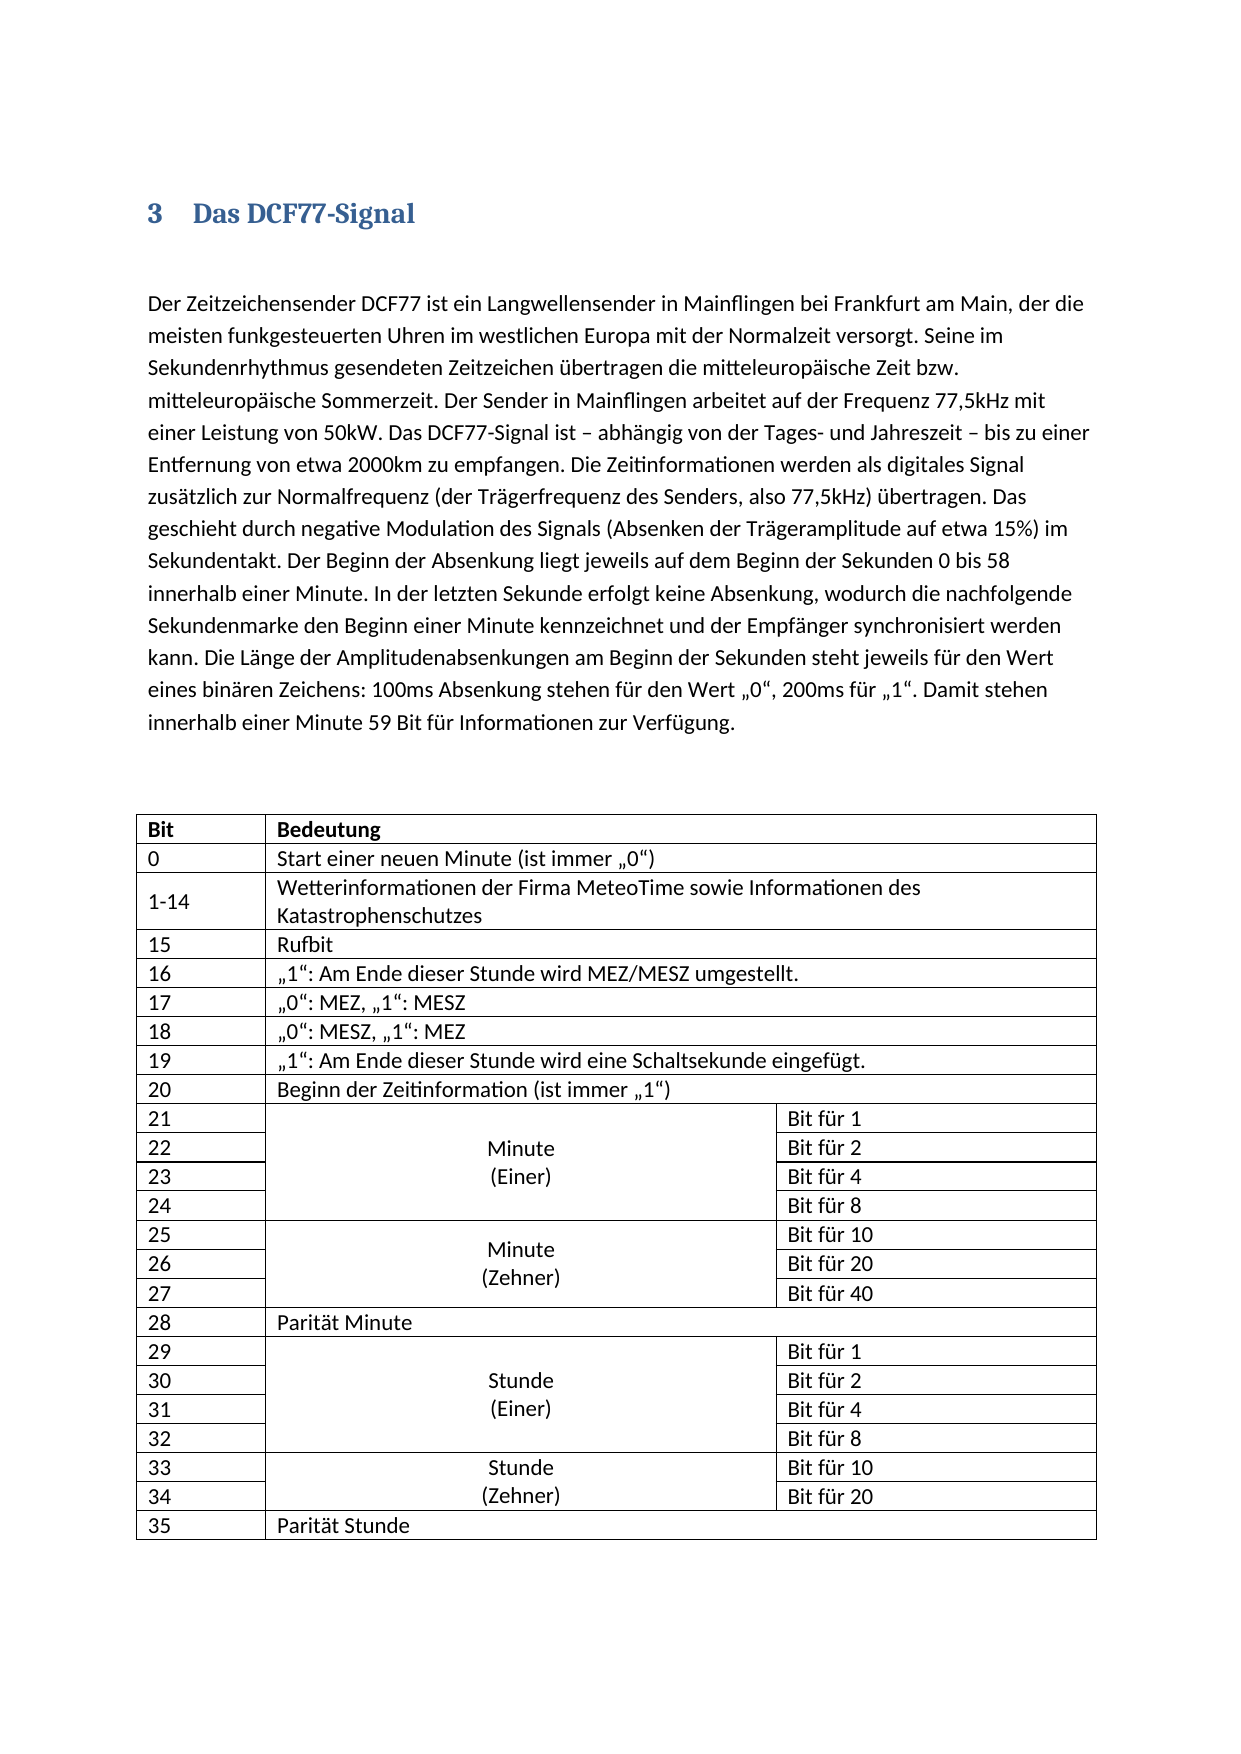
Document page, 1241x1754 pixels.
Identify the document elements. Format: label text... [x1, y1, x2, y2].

table_cell 26 [137, 1250, 265, 1278]
table_cell 30 [137, 1366, 265, 1394]
table_cell Start einer neuen Minute (ist immer „0“) [266, 844, 1096, 872]
table_cell 22 [137, 1133, 265, 1161]
table_cell Parität Minute [266, 1308, 1096, 1336]
table_cell 25 [137, 1221, 265, 1248]
table_cell Rufbit [266, 930, 1096, 958]
table_cell Bit für 8 [777, 1191, 1096, 1219]
table_cell 1-14 [137, 873, 265, 929]
table_cell Bit für 40 [777, 1279, 1096, 1307]
table_cell Stunde (Einer) [266, 1337, 776, 1452]
table_cell 16 [137, 959, 265, 987]
table_cell Minute (Zehner) [266, 1221, 776, 1307]
table_cell 21 [137, 1104, 265, 1132]
table_cell 31 [137, 1395, 265, 1423]
table_cell „1“: Am Ende dieser Stunde wird eine Schaltsekunde eingefügt. [266, 1046, 1096, 1074]
table_cell 33 [137, 1453, 265, 1481]
table_cell 17 [137, 988, 265, 1016]
table_cell 32 [137, 1424, 265, 1452]
table_cell Bit für 1 [777, 1337, 1096, 1365]
table_cell 0 [137, 844, 265, 872]
table_cell Bit für 20 [777, 1482, 1096, 1510]
table_cell 15 [137, 930, 265, 958]
table_cell Bit für 4 [777, 1395, 1096, 1423]
table_cell Bit für 1 [777, 1104, 1096, 1132]
table_cell 29 [137, 1337, 265, 1365]
table_cell Bit für 10 [777, 1221, 1096, 1248]
table_cell 24 [137, 1191, 265, 1219]
table_cell „0“: MESZ, „1“: MEZ [266, 1017, 1096, 1045]
table_cell 28 [137, 1308, 265, 1336]
table_cell 34 [137, 1482, 265, 1510]
table_cell Minute (Einer) [266, 1104, 776, 1219]
table_cell Bit für 4 [777, 1163, 1096, 1190]
table_cell Bit für 2 [777, 1133, 1096, 1161]
table_cell 23 [137, 1163, 265, 1190]
table_cell Wetterinformationen der Firma MeteoTime sowie Informationen des Katastrophenschutzes [266, 873, 1096, 929]
table_cell 18 [137, 1017, 265, 1045]
table_cell 35 [137, 1511, 265, 1539]
table_header Bedeutung [266, 815, 1096, 843]
table_cell „0“: MEZ, „1“: MESZ [266, 988, 1096, 1016]
table_cell Bit für 8 [777, 1424, 1096, 1452]
table_cell „1“: Am Ende dieser Stunde wird MEZ/MESZ umgestellt. [266, 959, 1096, 987]
table_header Bit [137, 815, 265, 843]
subtitle Das DCF77-Signal [148, 198, 1093, 231]
table_cell Stunde (Zehner) [266, 1453, 776, 1510]
table_cell 19 [137, 1046, 265, 1074]
table_cell Parität Stunde [266, 1511, 1096, 1539]
table_cell Bit für 10 [777, 1453, 1096, 1481]
table_cell 20 [137, 1075, 265, 1103]
table_cell 27 [137, 1279, 265, 1307]
table_cell Bit für 2 [777, 1366, 1096, 1394]
table_cell Beginn der Zeitinformation (ist immer „1“) [266, 1075, 1096, 1103]
text Der Zeitzeichensender DCF77 ist ein Langwellensender in Mainflingen bei Frankfurt am Main, der die meisten funkgesteuerten Uhren im westlichen Europa mit der Normalzeit versorgt. Seine im Sekundenrhythmus gesendeten Zeitzeichen übertragen die mitteleuropäische Zeit bzw. mitteleuropäische Sommerzeit. Der Sender in Mainflingen arbeitet auf der Frequenz 77,5kHz mit einer Leistung von 50kW. Das DCF77-Signal ist – abhängig von der Tages- und Jahreszeit – bis zu einer Entfernung von etwa 2000km zu empfangen. Die Zeitinformationen werden als digitales Signal zusätzlich zur Normalfrequenz (der Trägerfrequenz des Senders, also 77,5kHz) übertragen. Das geschieht durch negative Modulation des Signals (Absenken der Trägeramplitude auf etwa 15%) im Sekundentakt. Der Beginn der Absenkung liegt jeweils auf dem Beginn der Sekunden 0 bis 58 innerhalb einer Minute. In der letzten Sekunde erfolgt keine Absenkung, wodurch die nachfolgende Sekundenmarke den Beginn einer Minute kennzeichnet und der Empfänger synchronisiert werden kann. Die Länge der Amplitudenabsenkungen am Beginn der Sekunden steht jeweils für den Wert eines binären Zeichens: 100ms Absenkung stehen für den Wert „0“, 200ms für „1“. Damit stehen innerhalb einer Minute 59 Bit für Informationen zur Verfügung. [148, 289, 1093, 736]
table_cell Bit für 20 [777, 1250, 1096, 1278]
